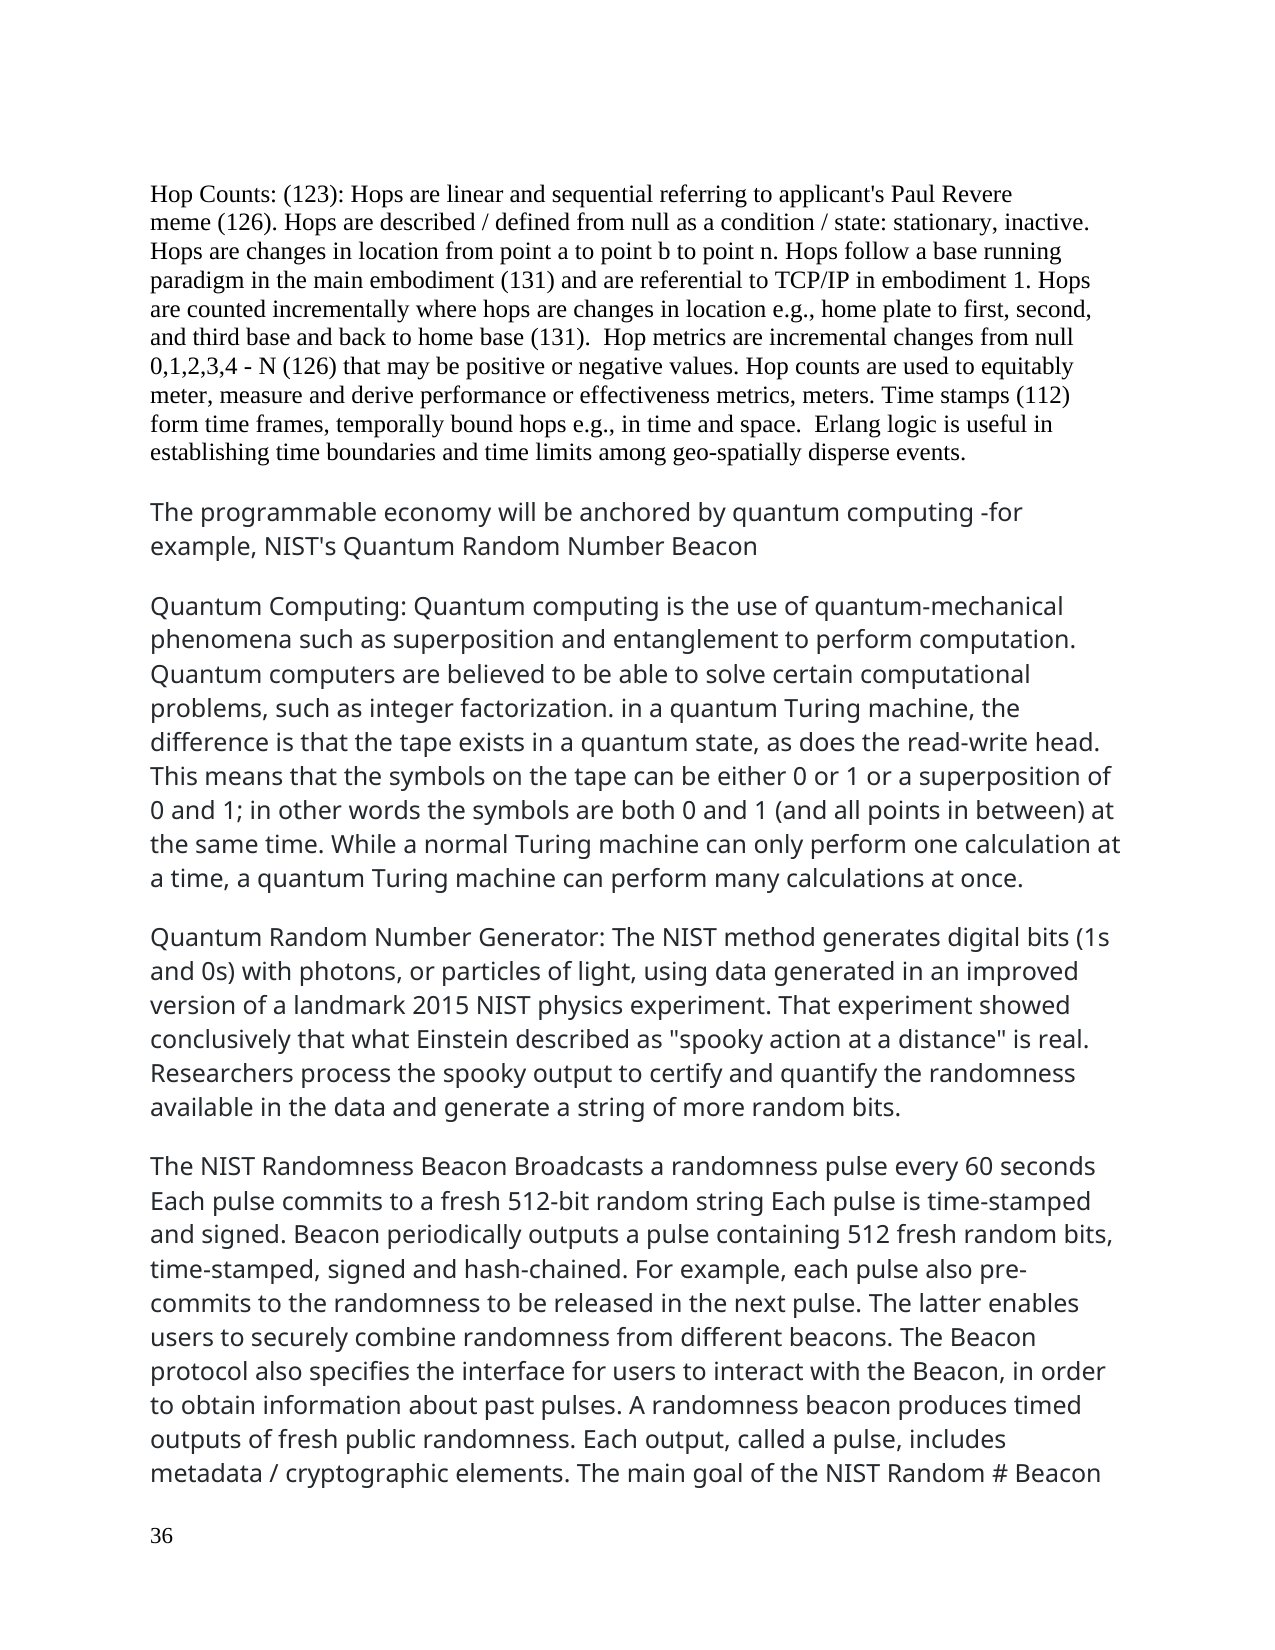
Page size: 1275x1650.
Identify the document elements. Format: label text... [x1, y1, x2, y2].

text Quantum Computing: Quantum computing is the use of quantum-mechanical phenomena such as superposition and entanglement to perform computation. Quantum computers are believed to be able to solve certain computational problems, such as integer factorization. in a quantum Turing machine, the difference is that the tape exists in a quantum state, as does the read-write head. This means that the symbols on the tape can be either 0 or 1 or a superposition of 0 and 1; in other words the symbols are both 0 and 1 (and all points in between) at the same time. While a normal Turing machine can only perform one calculation at a time, a quantum Turing machine can perform many calculations at once. [150, 588, 1125, 895]
text The programmable economy will be anchored by quantum computing -for example, NIST's Quantum Random Number Beacon [150, 495, 1125, 563]
text meme (126). Hops are described / defined from null as a condition / state: stationary, inactive. Hops are changes in location from point a to point b to point n. Hops follow a base running paradigm in the main embodiment (131) and are referential to TCP/IP in embodiment 1. Hops are counted incrementally where hops are changes in location e.g., home plate to first, second, and third base and back to home base (131). Hop metrics are incremental changes from null 0,1,2,3,4 - N (126) that may be positive or negative values. Hop counts are used to equitably meter, measure and derive performance or effectiveness metrics, meters. Time stamps (112) form time frames, temporally bound hops e.g., in time and space. Erlang logic is useful in establishing time boundaries and time limits among geo-spatially disperse events. [150, 207, 1116, 466]
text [150, 1149, 1125, 1490]
text Hop Counts: (123): Hops are linear and sequential referring to applicant's Paul Revere [150, 179, 1116, 207]
text Quantum Random Number Generator: The NIST method generates digital bits (1s and 0s) with photons, or particles of light, using data generated in an improved version of a landmark 2015 NIST physics experiment. That experiment showed conclusively that what Einstein described as "spooky action at a distance" is real. Researchers process the spooky output to certify and quantify the randomness available in the data and generate a string of more random bits. [150, 920, 1125, 1124]
